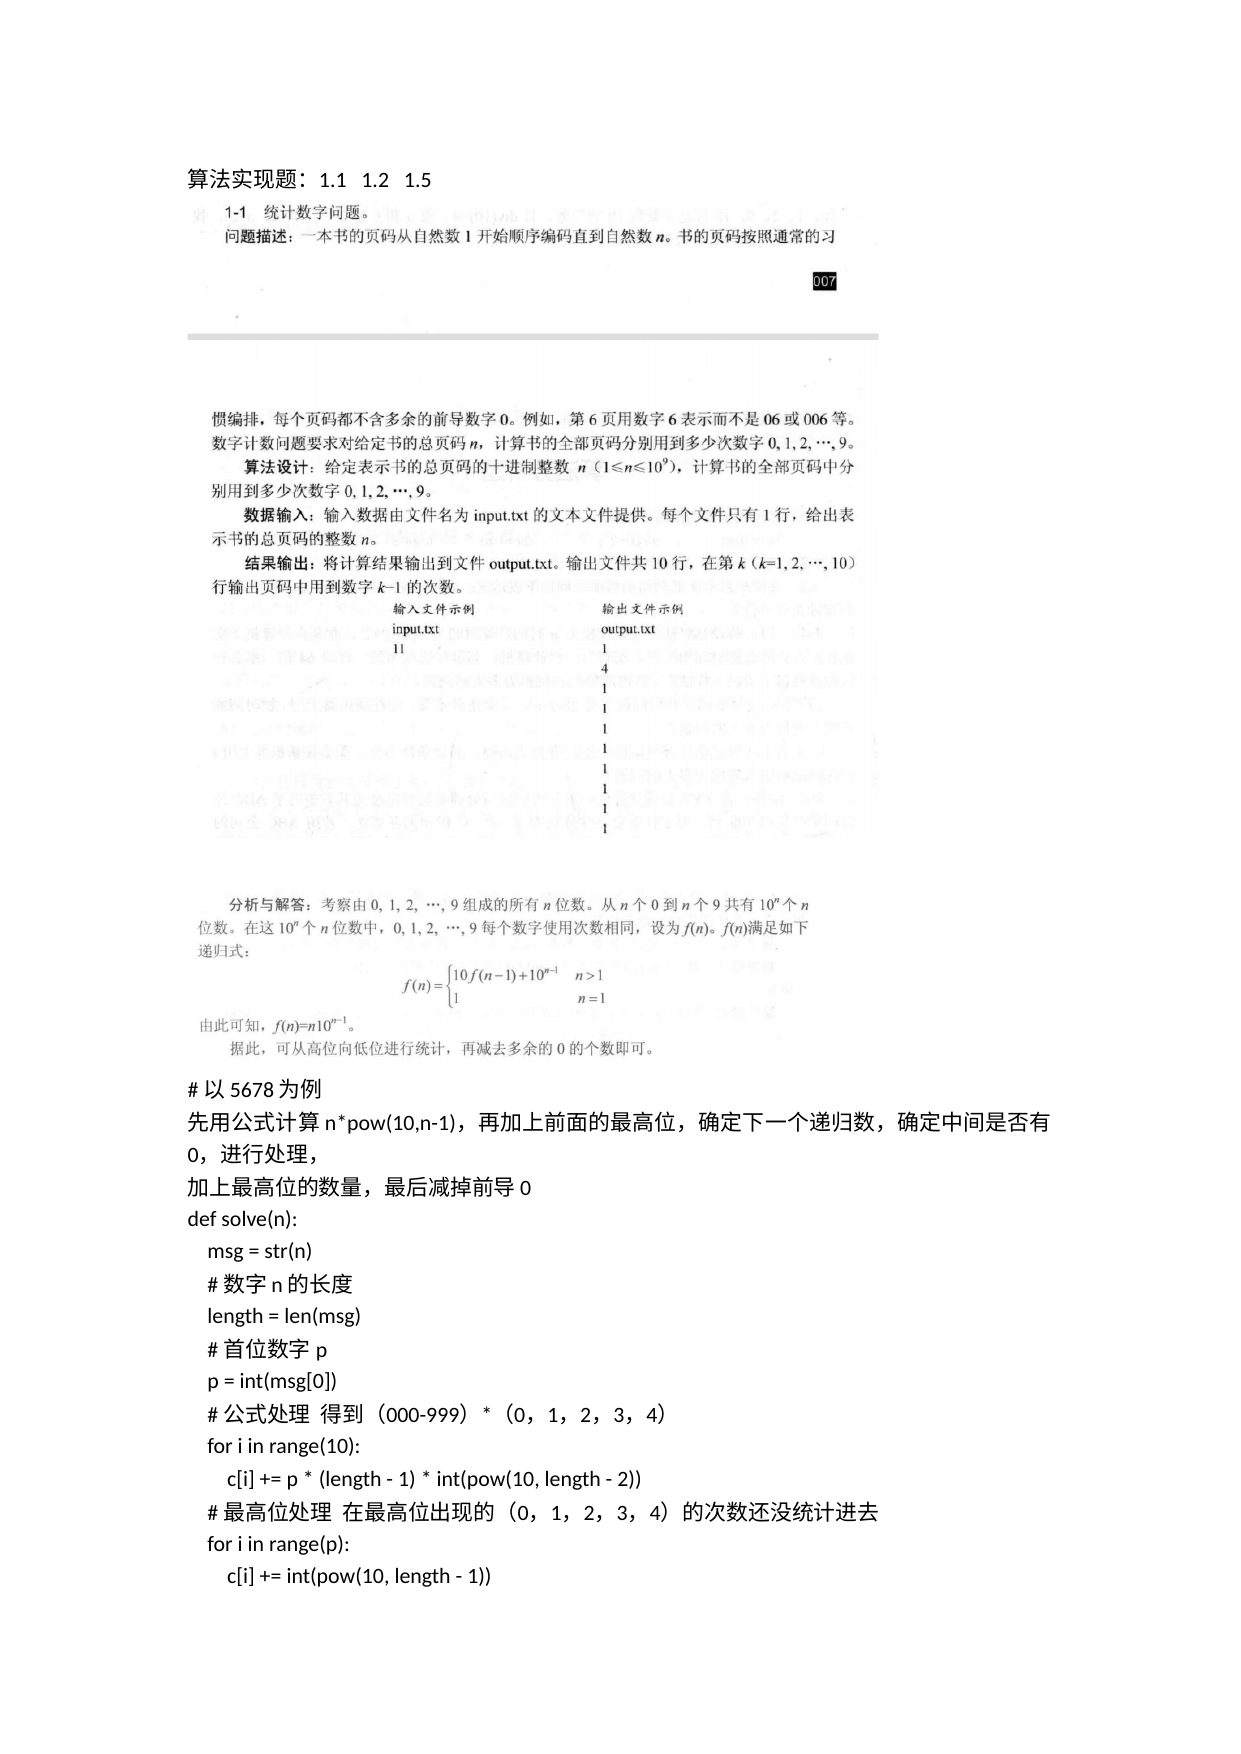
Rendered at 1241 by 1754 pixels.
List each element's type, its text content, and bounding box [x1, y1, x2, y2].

text def solve(n): [187, 1202, 1053, 1234]
text # 最高位处理 在最高位出现的（0，1，2，3，4）的次数还没统计进去 [187, 1494, 1053, 1527]
text # 以5678为例 [187, 1072, 1053, 1104]
text # 公式处理 得到（000-999）*（0，1，2，3，4） [187, 1397, 1053, 1429]
text length = len(msg) [187, 1299, 1053, 1332]
text for i in range(p): [187, 1527, 1053, 1559]
text # 数字n的长度 [187, 1267, 1053, 1299]
text # 首位数字 p [187, 1332, 1053, 1364]
text c[i] += int(pow(10, length - 1)) [187, 1559, 1053, 1592]
text 加上最高位的数量，最后减掉前导0 [187, 1169, 1053, 1202]
text 先用公式计算n*pow(10,n-1)，再加上前面的最高位，确定下一个递归数，确定中间是否有0，进行处理， [187, 1104, 1053, 1169]
text for i in range(10): [187, 1429, 1053, 1462]
picture [187, 889, 826, 1060]
text c[i] += p * (length - 1) * int(pow(10, length - 2)) [187, 1462, 1053, 1494]
text msg = str(n) [187, 1234, 1053, 1267]
picture [187, 200, 879, 838]
text 算法实现题：1.1 1.2 1.5 [187, 162, 1053, 194]
text p = int(msg[0]) [187, 1364, 1053, 1397]
